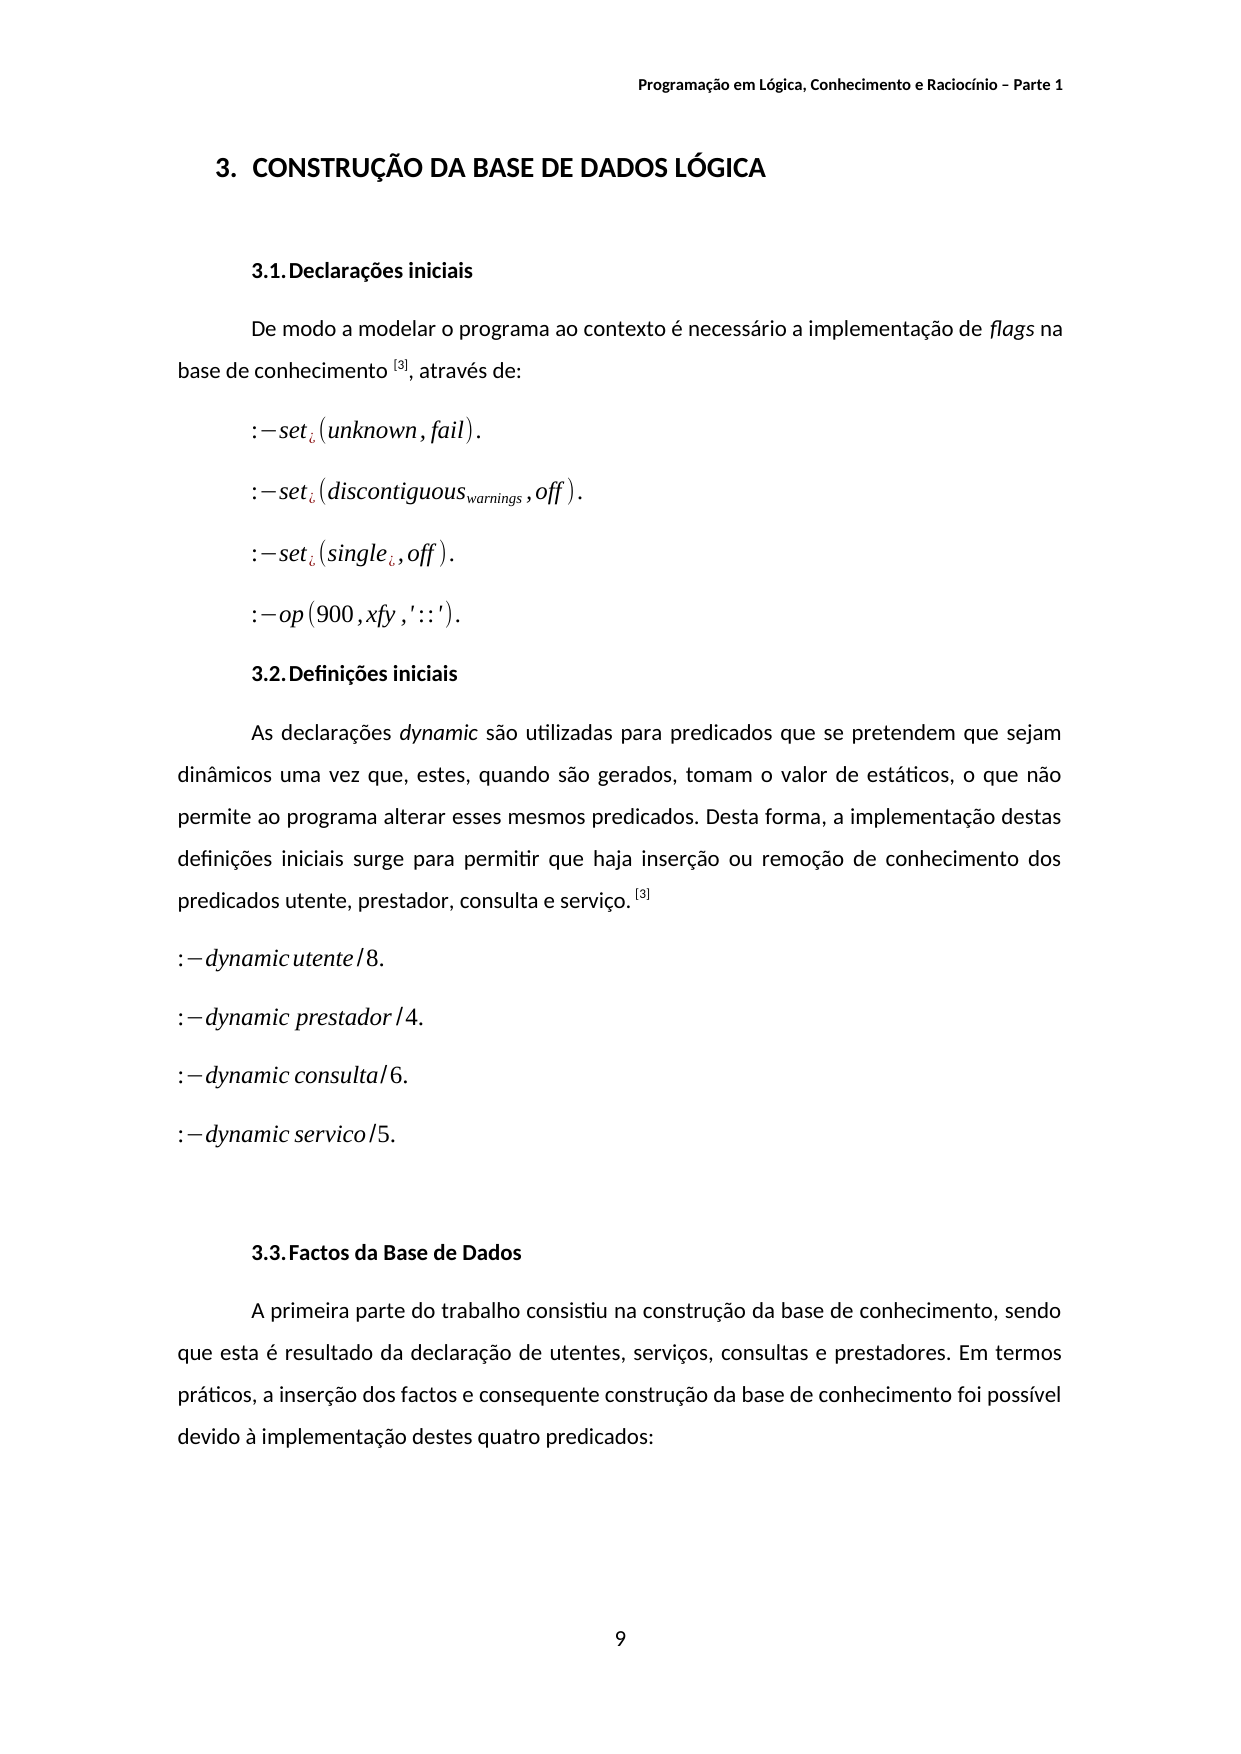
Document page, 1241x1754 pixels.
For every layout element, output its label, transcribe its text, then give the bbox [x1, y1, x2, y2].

list Definições iniciais [251, 659, 1063, 687]
list Factos da Base de Dados [251, 1238, 1063, 1266]
text As declarações dynamic são utilizadas para predicados que se pretendem que sejam dinâmicos uma vez que, estes, quando são gerados, tomam o valor de estáticos, o que não permite ao programa alterar esses mesmos predicados. Desta forma, a implementação destas definições iniciais surge para permitir que haja inserção ou remoção de conhecimento dos predicados utente, prestador, consulta e serviço. [3] [177, 718, 1063, 914]
list CONSTRUÇÃO DA BASE DE DADOS LÓGICA [215, 149, 1063, 184]
list Declarações iniciais [251, 256, 1063, 284]
text De modo a modelar o programa ao contexto é necessário a implementação de flags na base de conhecimento [3], através de: [177, 314, 1063, 384]
text A primeira parte do trabalho consistiu na construção da base de conhecimento, sendo que esta é resultado da declaração de utentes, serviços, consultas e prestadores. Em termos práticos, a inserção dos factos e consequente construção da base de conhecimento foi possível devido à implementação destes quatro predicados: [177, 1297, 1063, 1451]
